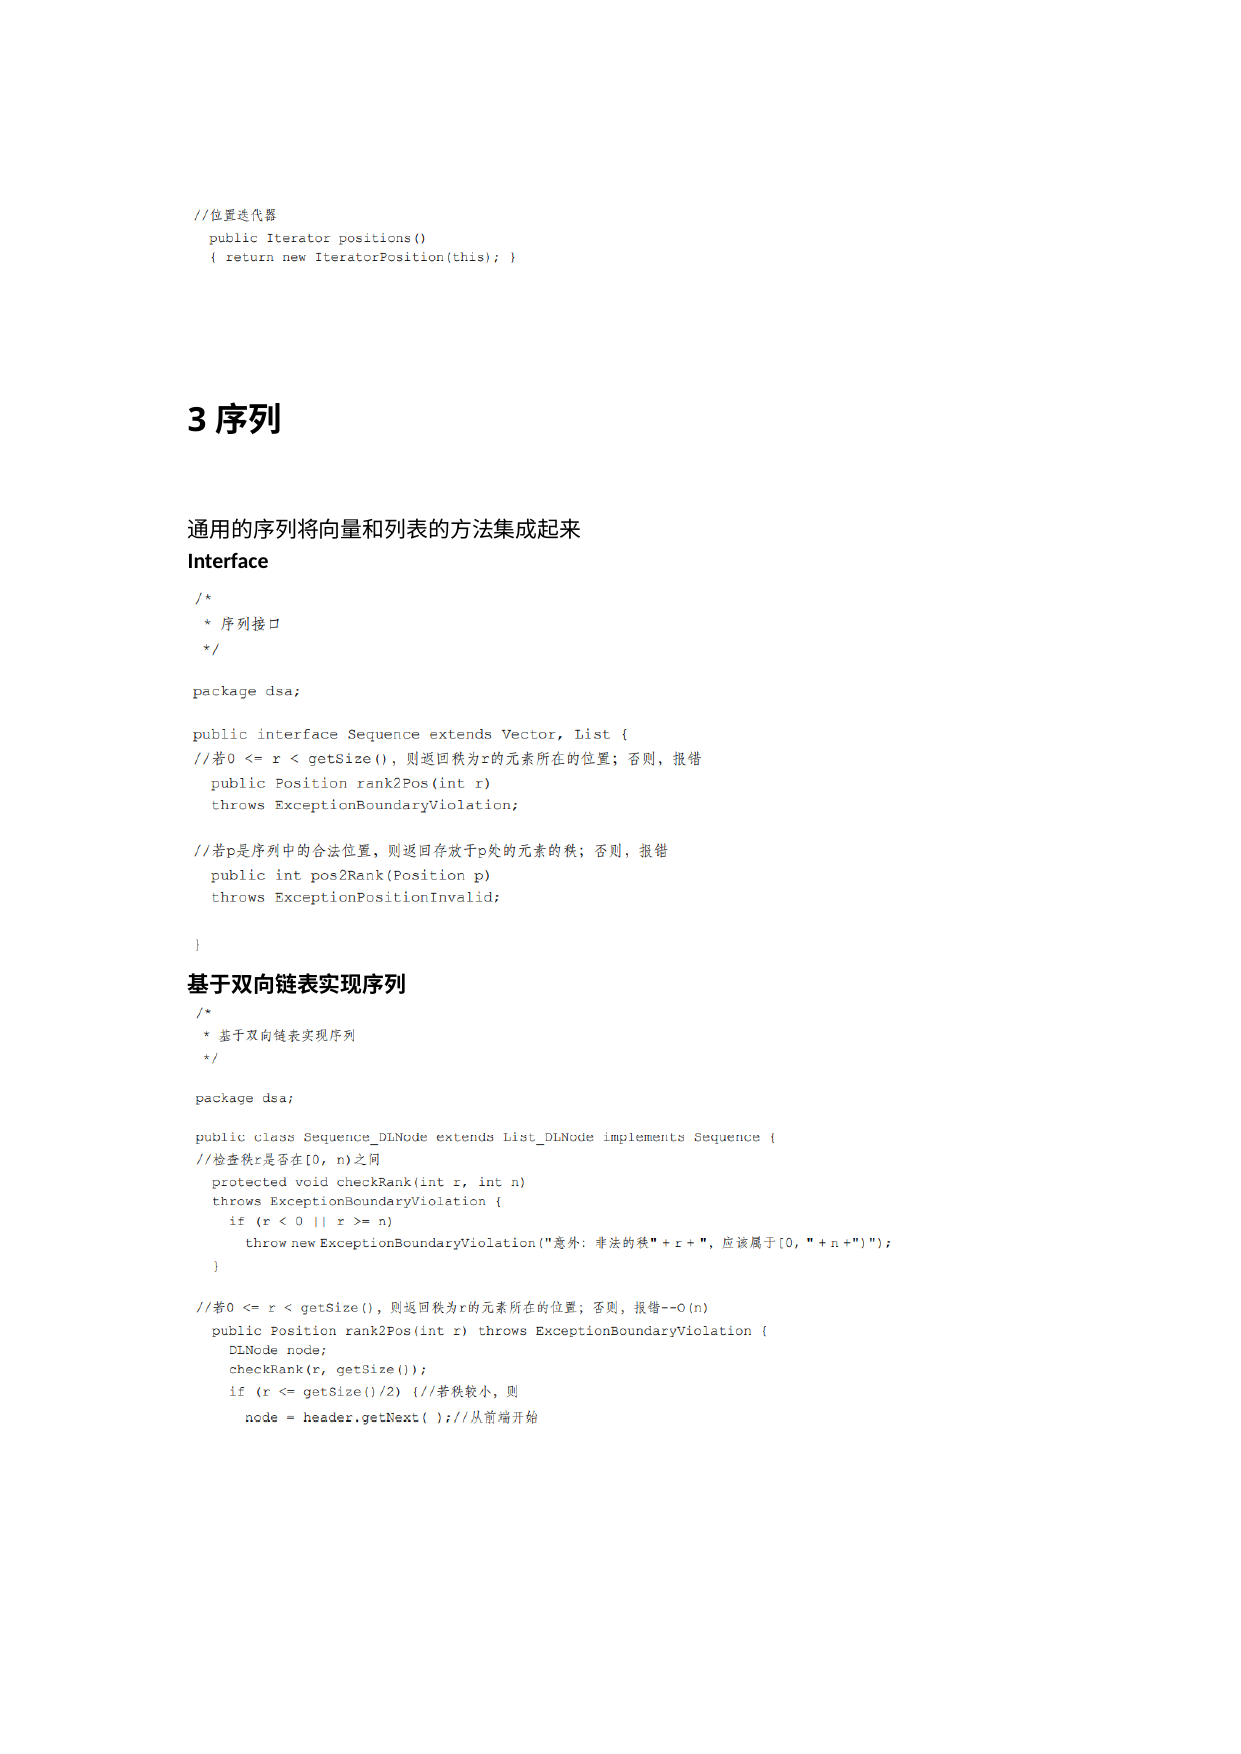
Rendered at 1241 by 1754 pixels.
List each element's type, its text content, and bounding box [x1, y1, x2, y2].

picture [187, 203, 525, 272]
text 基于双向链表实现序列 [187, 966, 1053, 999]
picture [187, 999, 897, 1428]
picture [187, 673, 782, 961]
subtitle 3 序列 [187, 384, 1053, 449]
text Interface [187, 544, 1053, 576]
picture [187, 576, 398, 670]
text 通用的序列将向量和列表的方法集成起来 [187, 511, 1053, 544]
